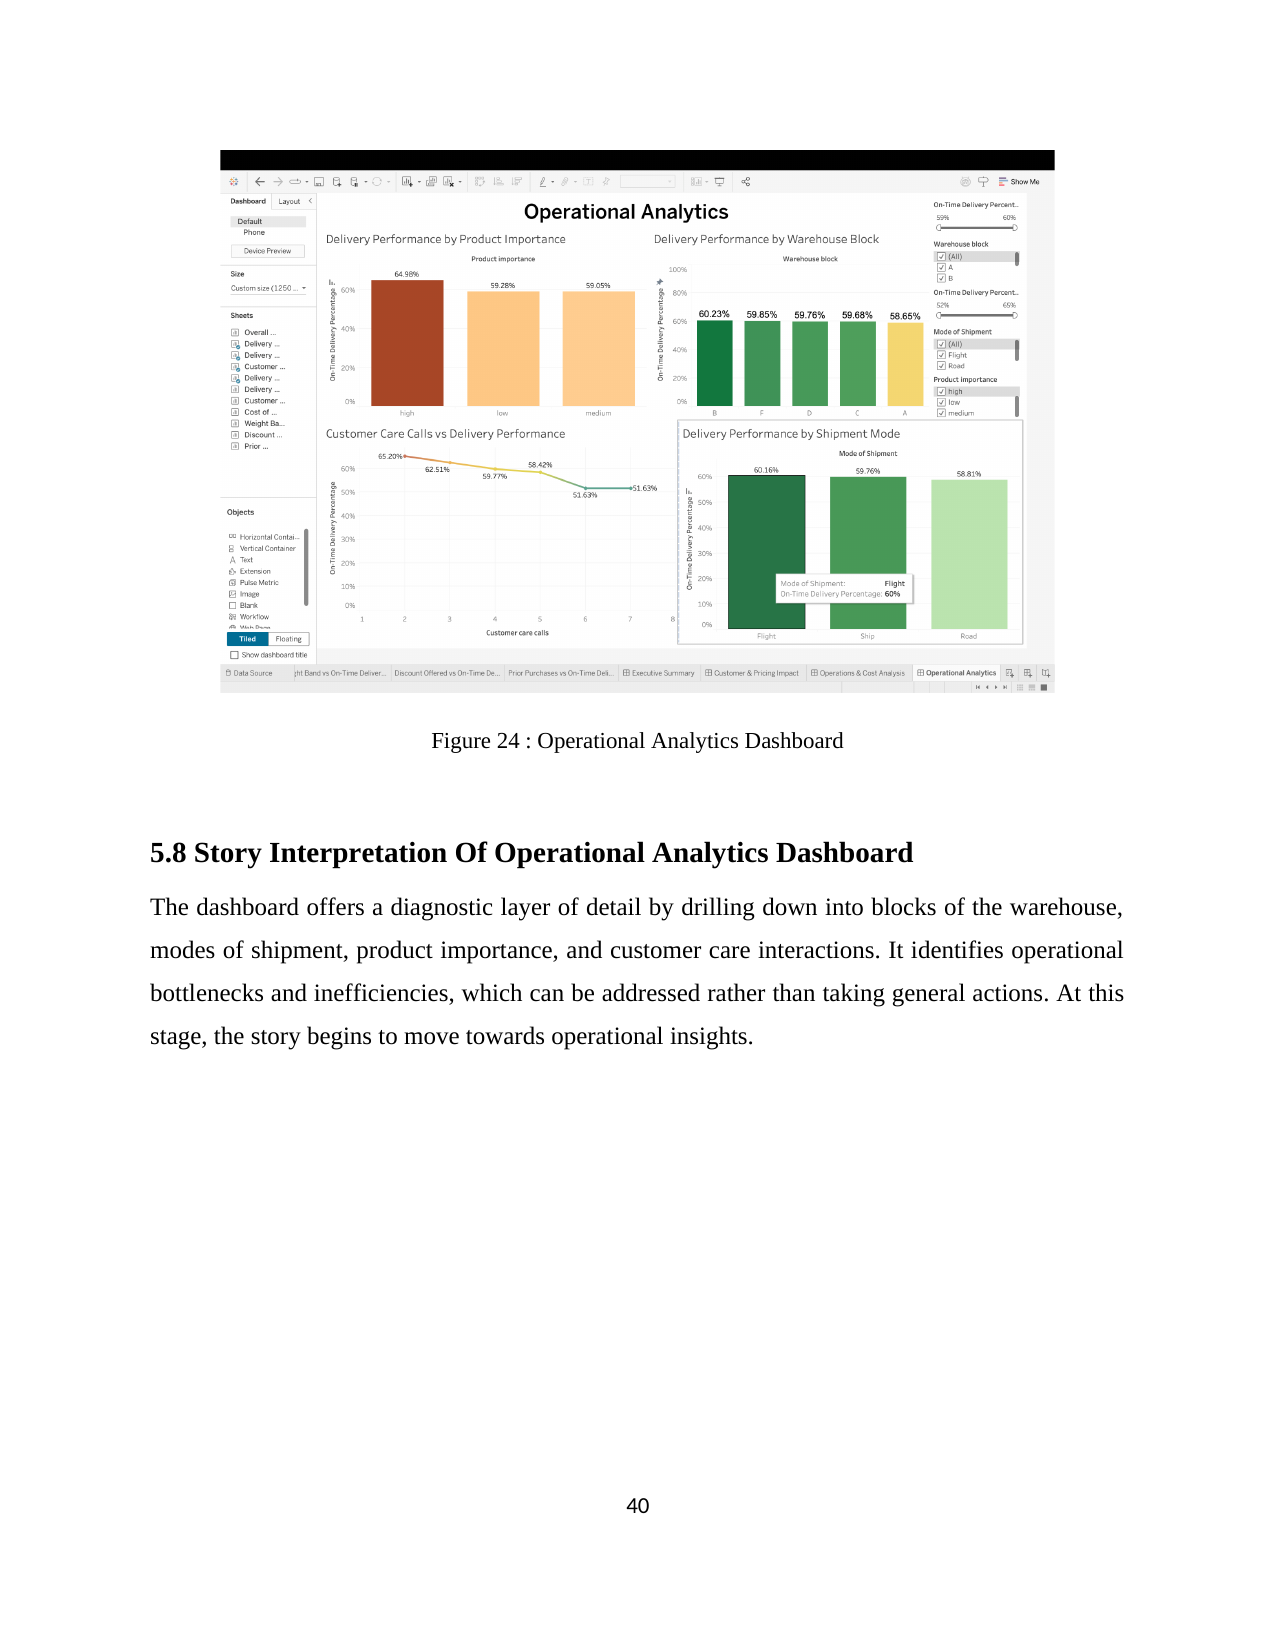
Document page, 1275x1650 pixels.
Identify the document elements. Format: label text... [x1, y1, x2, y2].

text Figure 24 : Operational Analytics Dashboard [150, 727, 1125, 754]
picture [220, 150, 1055, 693]
text The dashboard offers a diagnostic layer of detail by drilling down into blocks of the warehouse, modes of shipment, product importance, and customer care interactions. It identifies operational bottlenecks and inefficiencies, which can be addressed rather than taking general actions. At this stage, the story begins to move towards operational insights. [150, 892, 1125, 1050]
subtitle 5.8 Story Interpretation Of Operational Analytics Dashboard [150, 835, 1125, 869]
